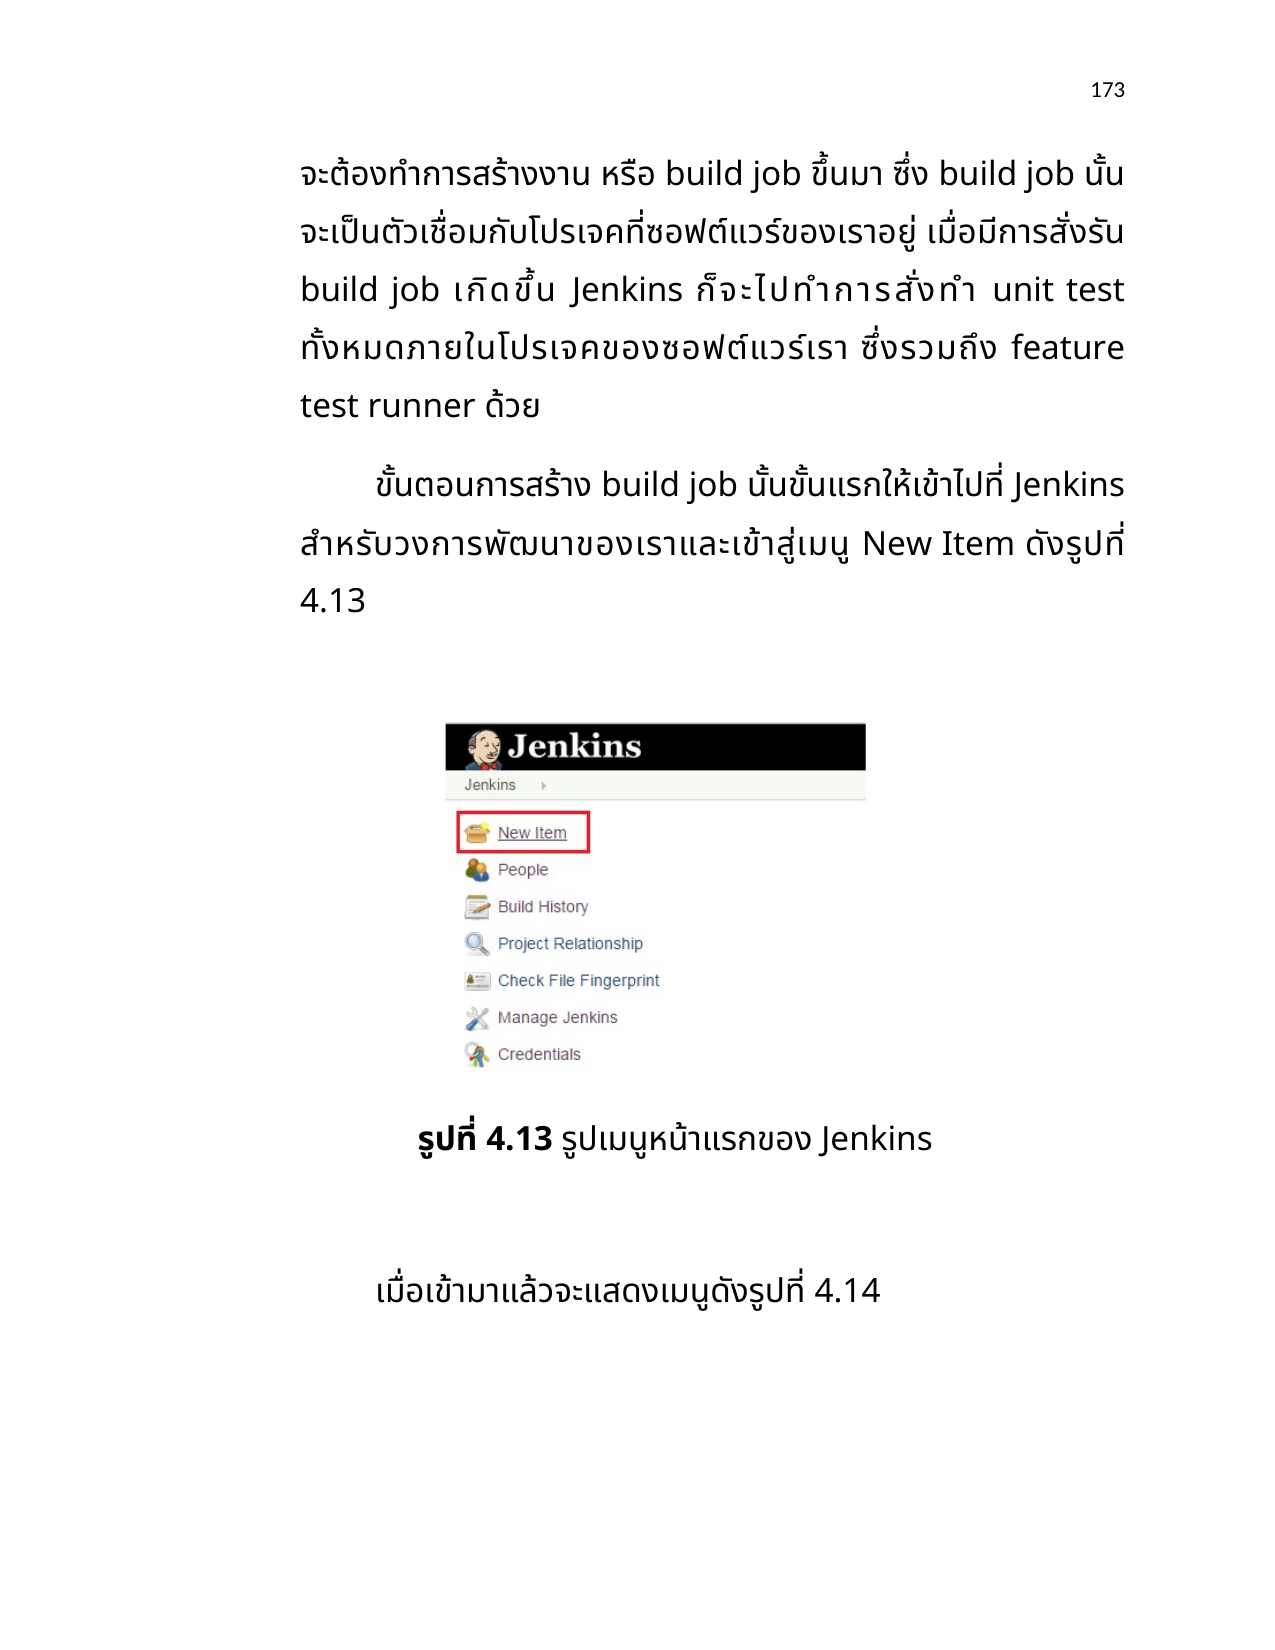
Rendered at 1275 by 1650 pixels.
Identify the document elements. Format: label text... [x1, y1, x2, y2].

picture [445, 722, 905, 1090]
text ขั้นตอนการสร้าง build job นั้นขั้นแรกให้เข้าไปที่ Jenkins สำหรับวงการพัฒนาของเราและเข้าสู่เมนู New Item ดังรูปที่ 4.13 [225, 461, 1125, 622]
text เมื่อเข้ามาแล้วจะแสดงเมนูดังรูปที่ 4.14 [225, 1267, 1125, 1317]
text รูปที่ 4.13 รูปเมนูหน้าแรกของ Jenkins [225, 1115, 1125, 1165]
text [225, 150, 1125, 433]
